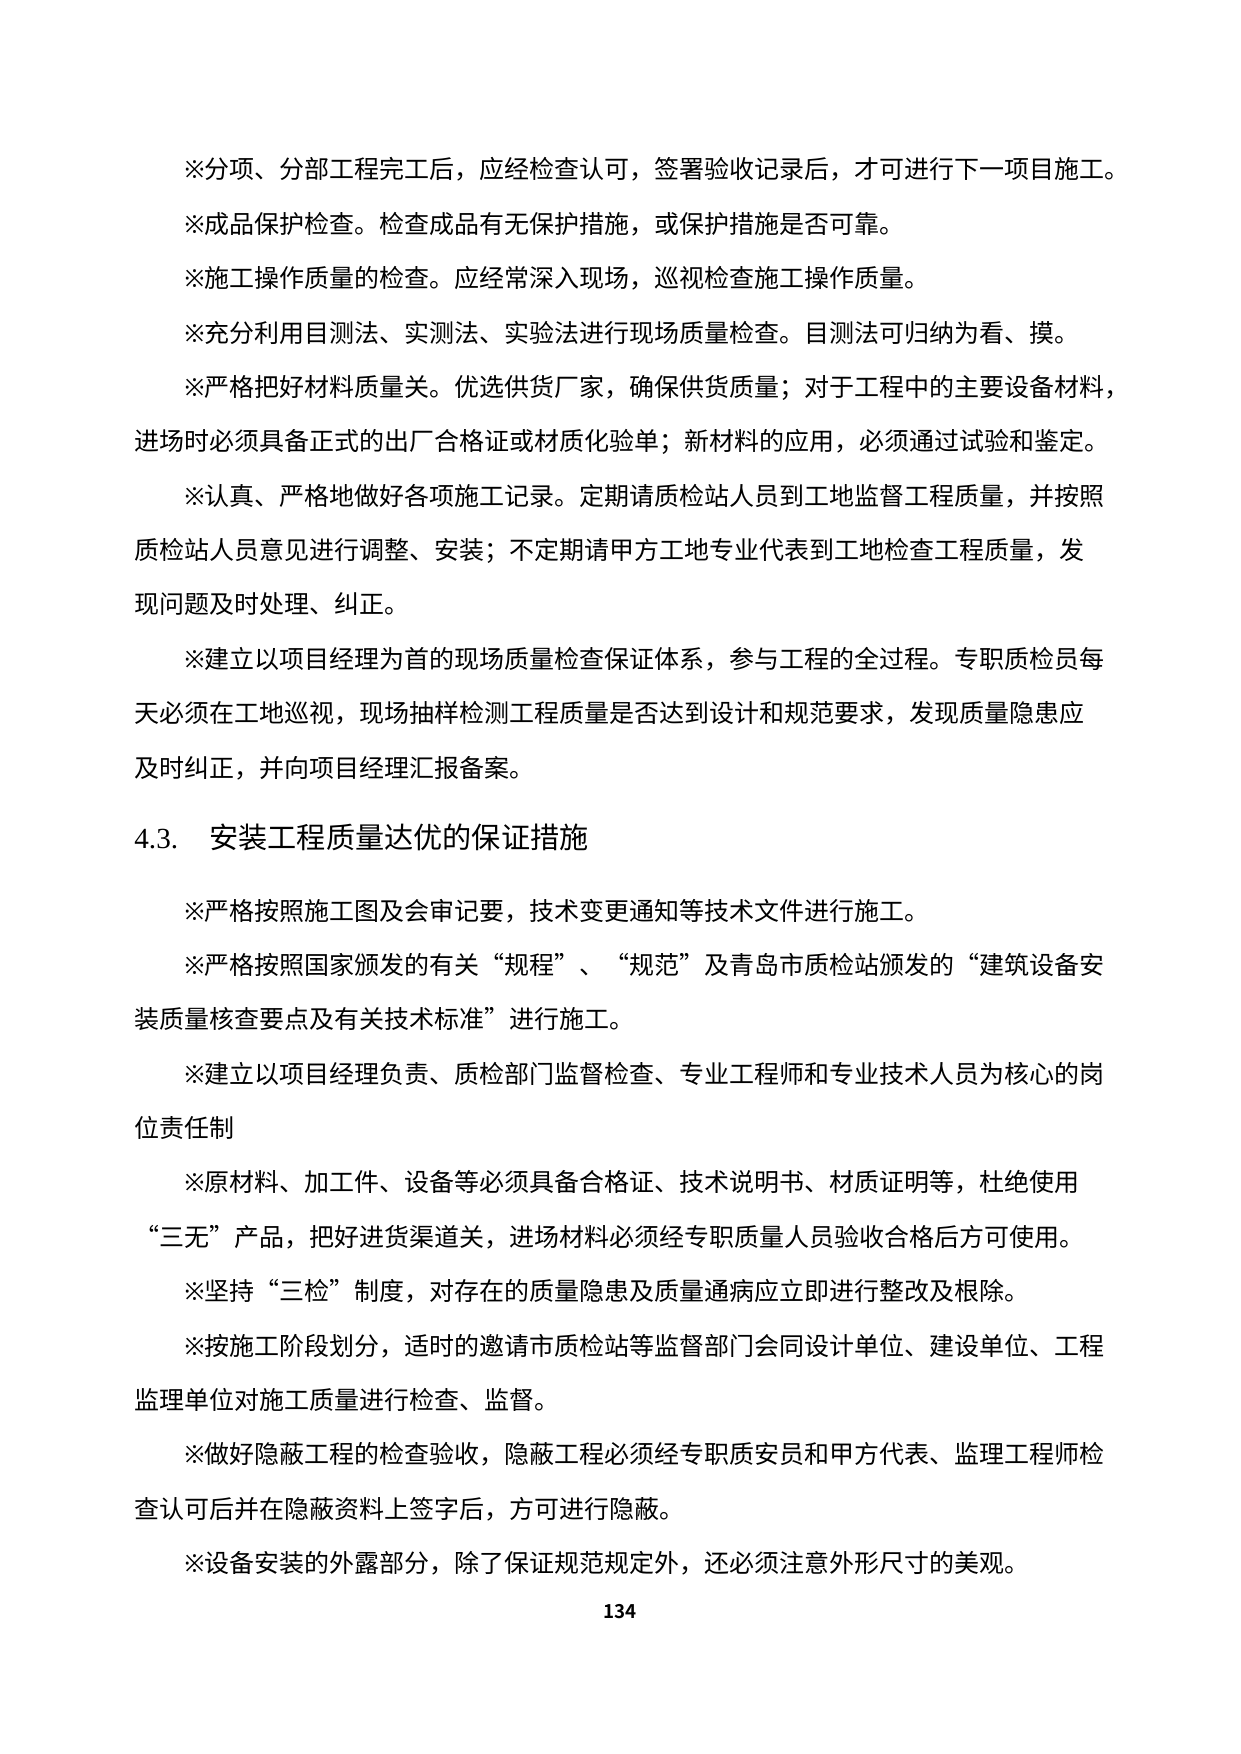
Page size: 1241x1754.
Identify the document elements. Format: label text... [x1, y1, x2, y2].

text ※设备安装的外露部分，除了保证规范规定外，还必须注意外形尺寸的美观。 [134, 1543, 1106, 1580]
text ※严格按照施工图及会审记要，技术变更通知等技术文件进行施工。 [134, 891, 1106, 927]
subtitle 安装工程质量达优的保证措施 [134, 815, 1106, 857]
text ※施工操作质量的检查。应经常深入现场，巡视检查施工操作质量。 [134, 259, 1106, 295]
text ※严格把好材料质量关。优选供货厂家，确保供货质量；对于工程中的主要设备材料，进场时必须具备正式的出厂合格证或材质化验单；新材料的应用，必须通过试验和鉴定。 [134, 367, 1106, 458]
text ※认真、严格地做好各项施工记录。定期请质检站人员到工地监督工程质量，并按照质检站人员意见进行调整、安装；不定期请甲方工地专业代表到工地检查工程质量，发现问题及时处理、纠正。 [134, 476, 1106, 621]
text ※充分利用目测法、实测法、实验法进行现场质量检查。目测法可归纳为看、摸。 [134, 313, 1106, 349]
text ※原材料、加工件、设备等必须具备合格证、技术说明书、材质证明等，杜绝使用“三无”产品，把好进货渠道关，进场材料必须经专职质量人员验收合格后方可使用。 [134, 1163, 1106, 1253]
text ※做好隐蔽工程的检查验收，隐蔽工程必须经专职质安员和甲方代表、监理工程师检查认可后并在隐蔽资料上签字后，方可进行隐蔽。 [134, 1435, 1106, 1525]
text ※成品保护检查。检查成品有无保护措施，或保护措施是否可靠。 [134, 204, 1106, 241]
text ※建立以项目经理为首的现场质量检查保证体系，参与工程的全过程。专职质检员每天必须在工地巡视，现场抽样检测工程质量是否达到设计和规范要求，发现质量隐患应及时纠正，并向项目经理汇报备案。 [134, 639, 1106, 784]
text ※按施工阶段划分，适时的邀请市质检站等监督部门会同设计单位、建设单位、工程监理单位对施工质量进行检查、监督。 [134, 1326, 1106, 1417]
text ※严格按照国家颁发的有关“规程”、“规范”及青岛市质检站颁发的“建筑设备安装质量核查要点及有关技术标准”进行施工。 [134, 945, 1106, 1036]
text ※分项、分部工程完工后，应经检查认可，签署验收记录后，才可进行下一项目施工。 [134, 150, 1106, 186]
text ※建立以项目经理负责、质检部门监督检查、专业工程师和专业技术人员为核心的岗位责任制 [134, 1054, 1106, 1145]
text ※坚持“三检”制度，对存在的质量隐患及质量通病应立即进行整改及根除。 [134, 1272, 1106, 1308]
